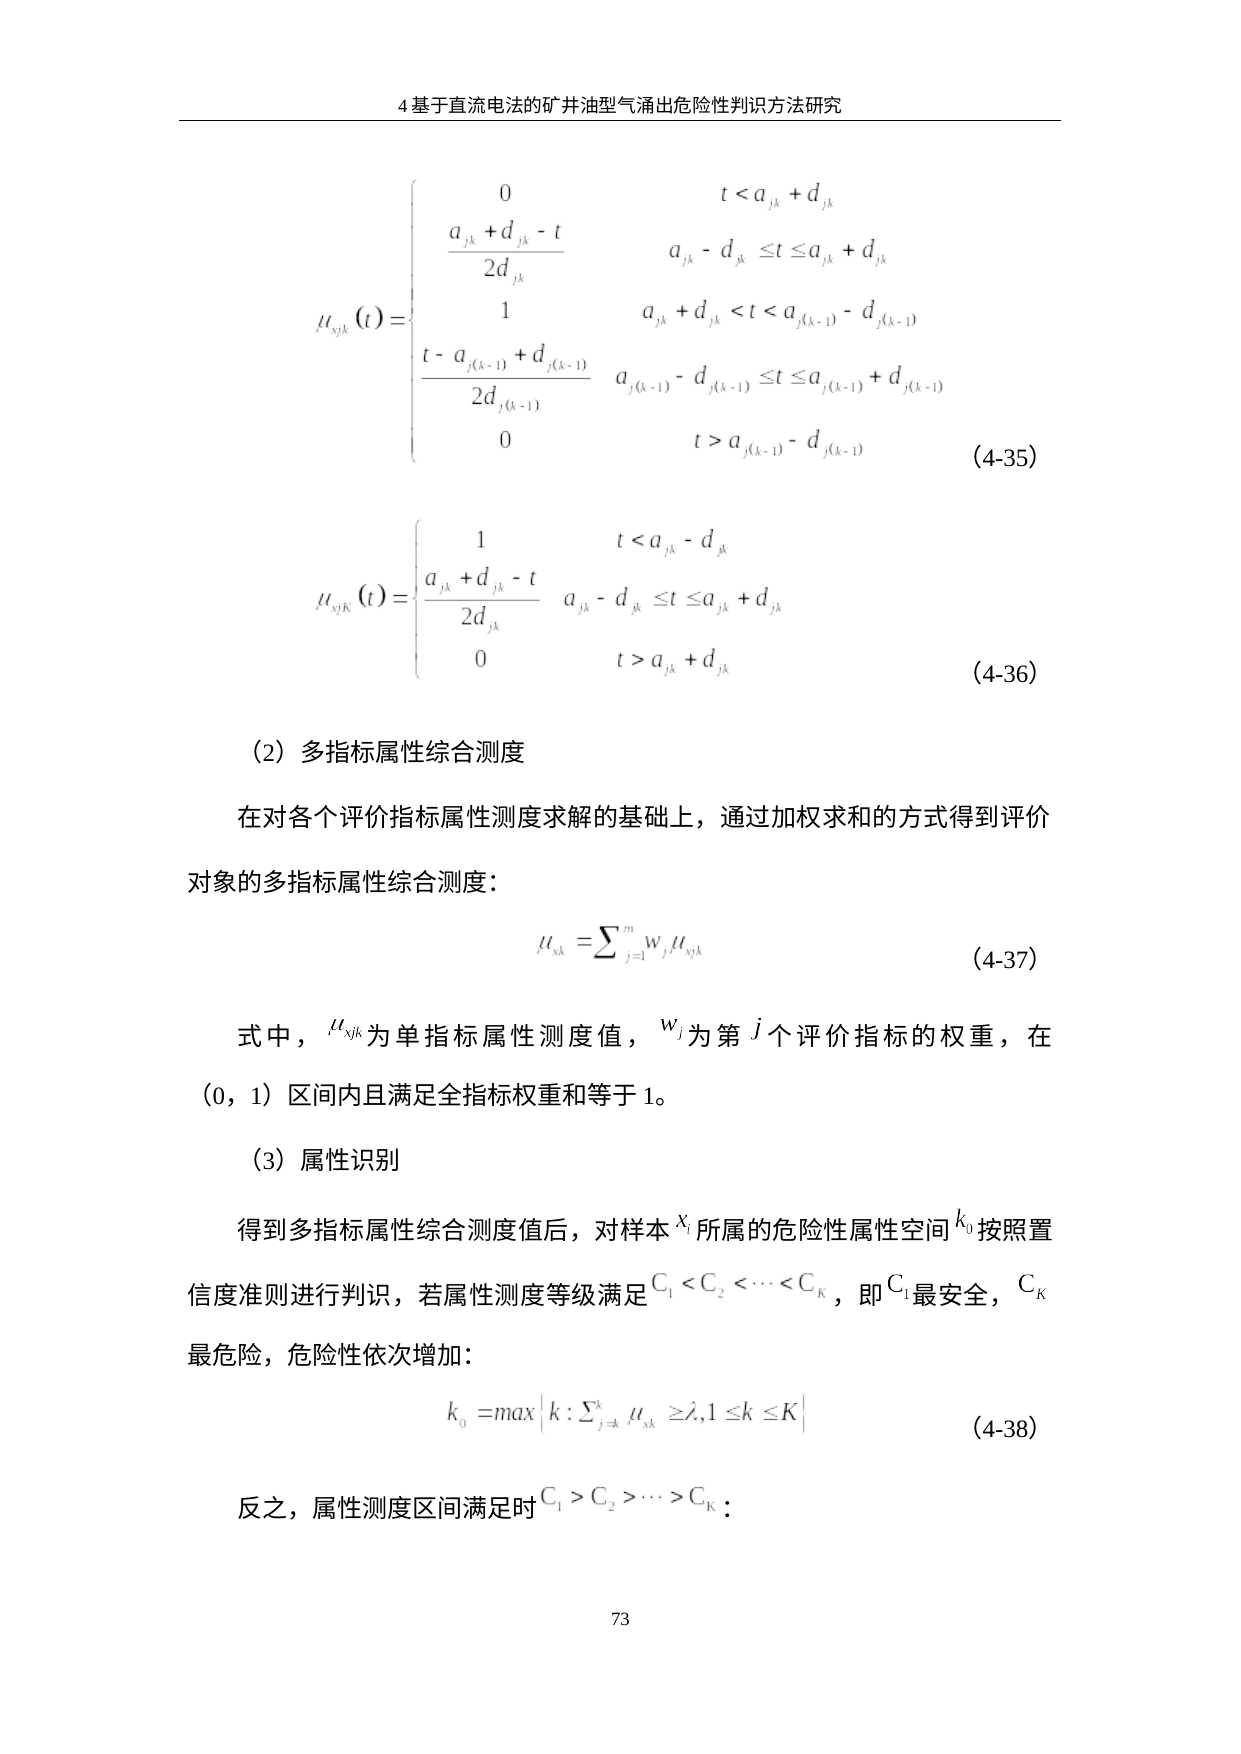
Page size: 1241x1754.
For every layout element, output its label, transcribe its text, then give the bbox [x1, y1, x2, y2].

text 得到多指标属性综合测度值后，对样本所属的危险性属性空间按照置信度准则进行判识，若属性测度等级满足，即最安全，最危险，危险性依次增加： [187, 1191, 1053, 1386]
text 反之，属性测度区间满足时： [187, 1469, 1053, 1534]
text （3）属性识别 [187, 1126, 1053, 1191]
text 在对各个评价指标属性测度求解的基础上，通过加权求和的方式得到评价对象的多指标属性综合测度： [187, 783, 1053, 913]
text 式中，为单指标属性测度值，为第个评价指标的权重，在（0，1）区间内且满足全指标权重和等于1。 [187, 996, 1053, 1126]
text （2）多指标属性综合测度 [187, 718, 1053, 783]
